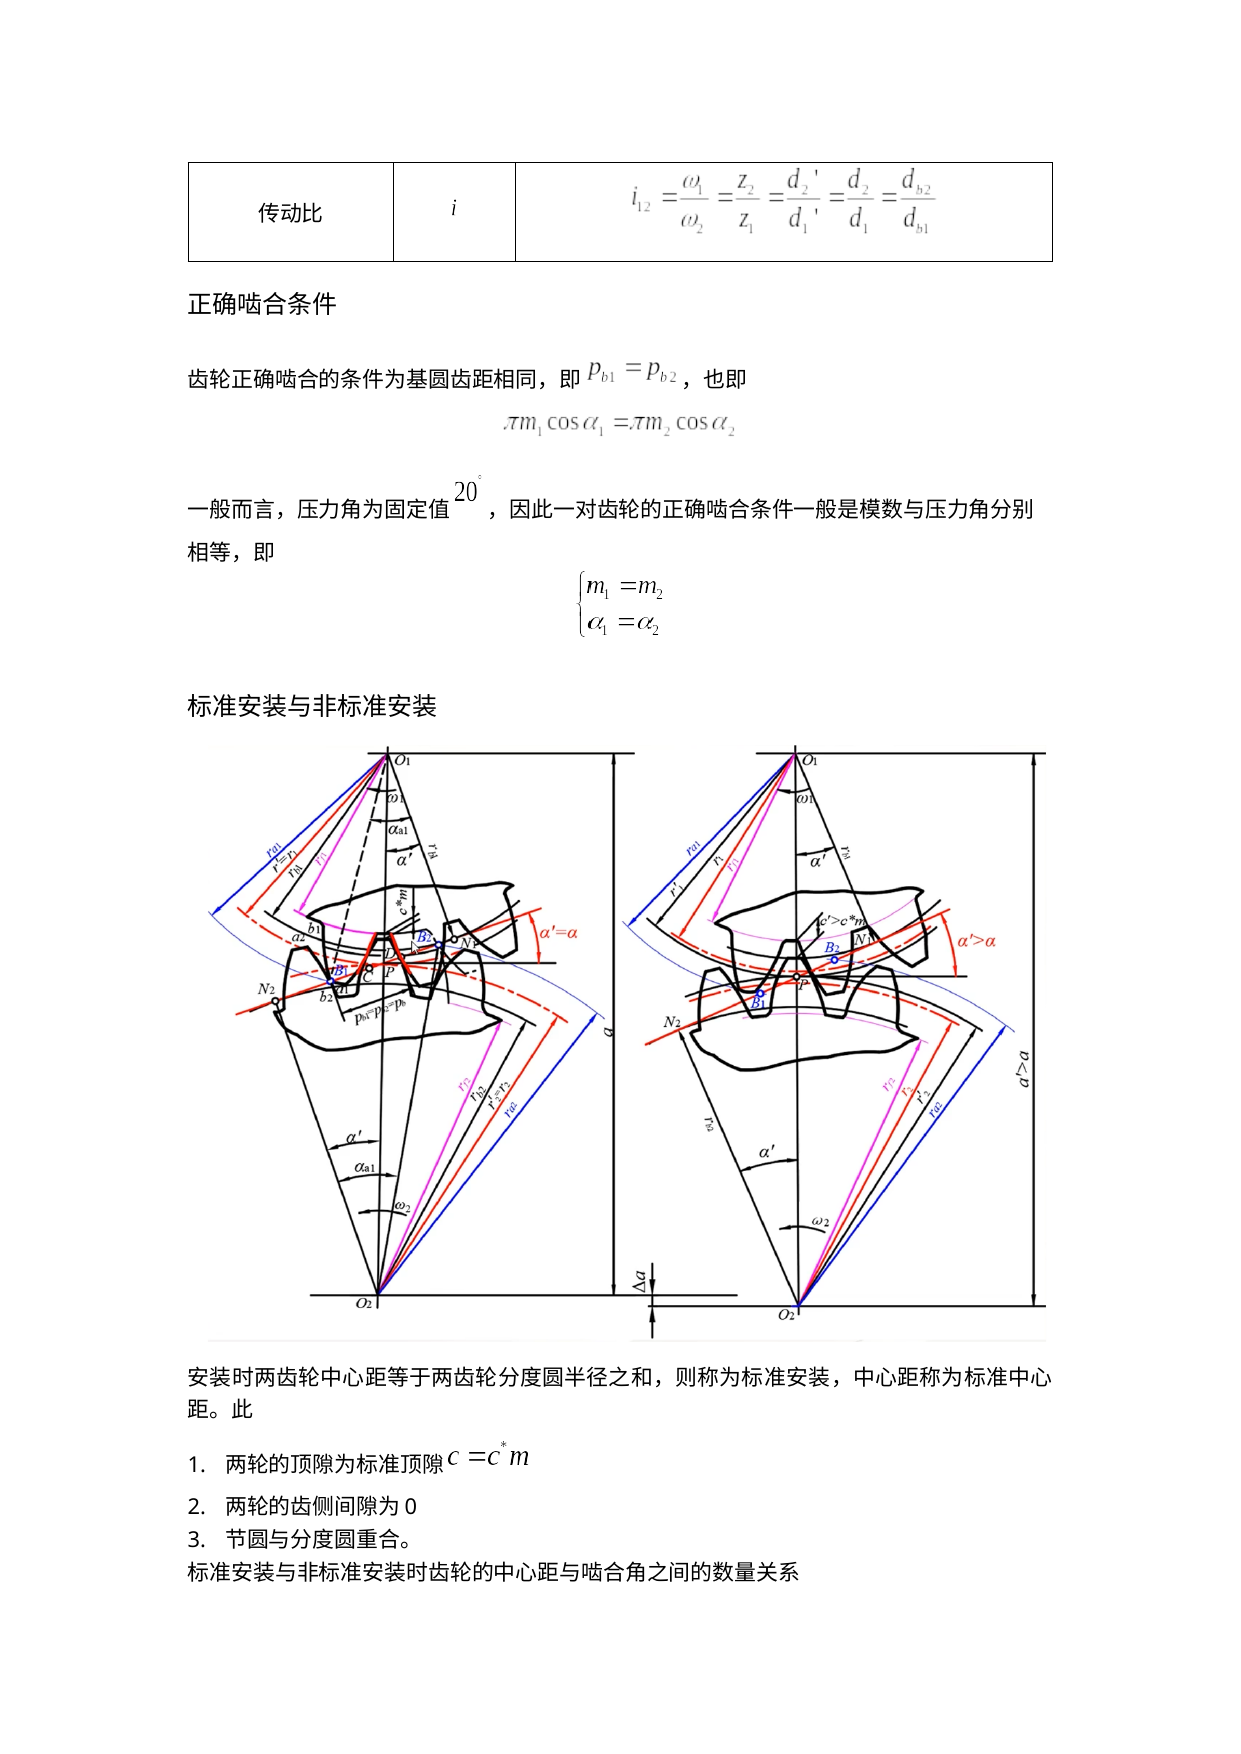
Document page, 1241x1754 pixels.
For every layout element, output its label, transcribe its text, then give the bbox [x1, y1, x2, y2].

text 齿轮正确啮合的条件为基圆齿距相同，即，也即 [187, 339, 1053, 404]
list 节圆与分度圆重合。 [187, 1522, 1053, 1554]
subtitle 标准安装与非标准安装 [187, 672, 1053, 737]
list 两轮的顶隙为标准顶隙 [187, 1424, 1053, 1489]
table_cell [516, 163, 1052, 261]
text 一般而言，压力角为固定值，因此一对齿轮的正确啮合条件一般是模数与压力角分别相等，即 [187, 469, 1053, 567]
table_cell [394, 163, 515, 261]
list 两轮的齿侧间隙为0 [187, 1489, 1053, 1522]
text 标准安装与非标准安装时齿轮的中心距与啮合角之间的数量关系 [187, 1554, 1053, 1587]
subtitle 正确啮合条件 [187, 270, 1053, 335]
table_cell 传动比 [189, 163, 393, 261]
picture [207, 745, 1047, 1342]
